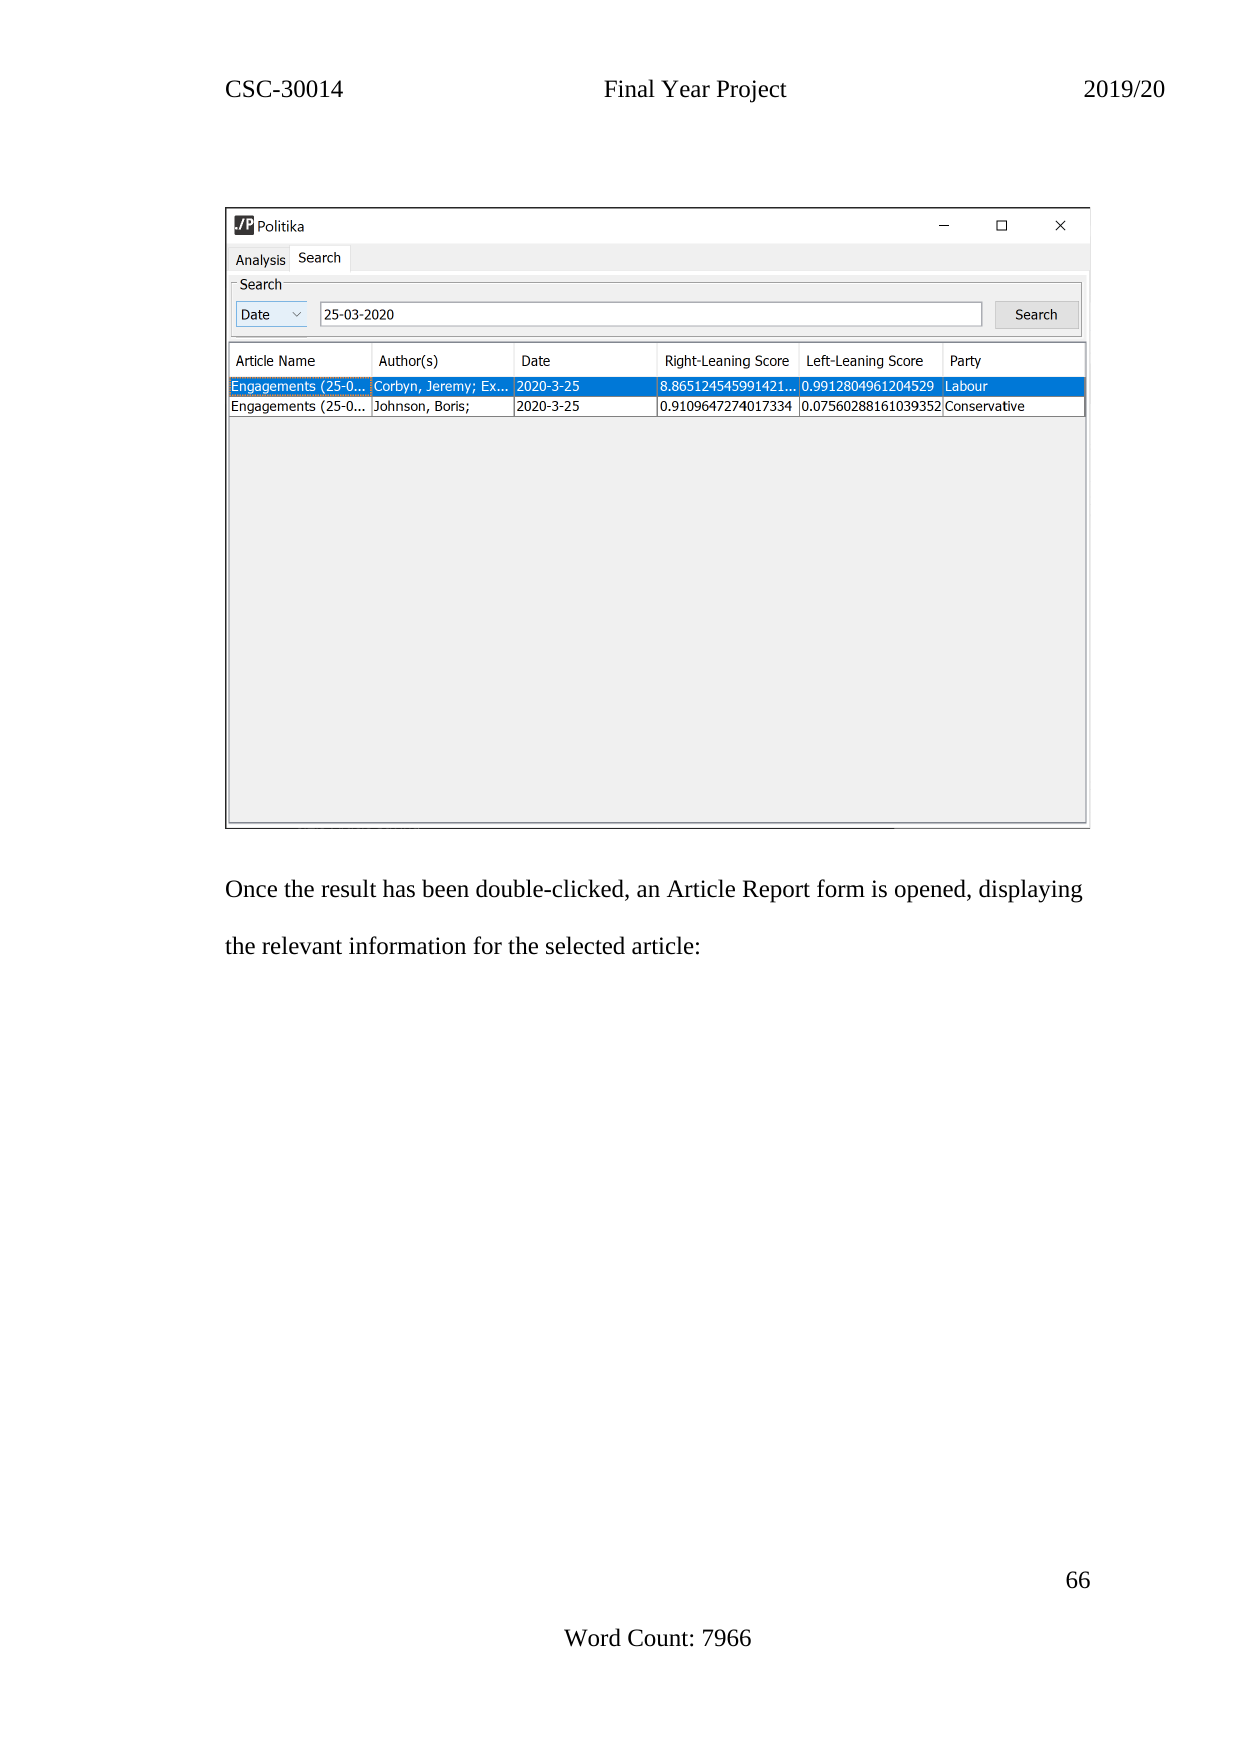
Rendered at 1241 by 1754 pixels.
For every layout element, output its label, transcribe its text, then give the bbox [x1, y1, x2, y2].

picture [225, 207, 1091, 829]
text Once the result has been double-clicked, an Article Report form is opened, displaying the relevant information for the selected article: [225, 874, 1090, 960]
